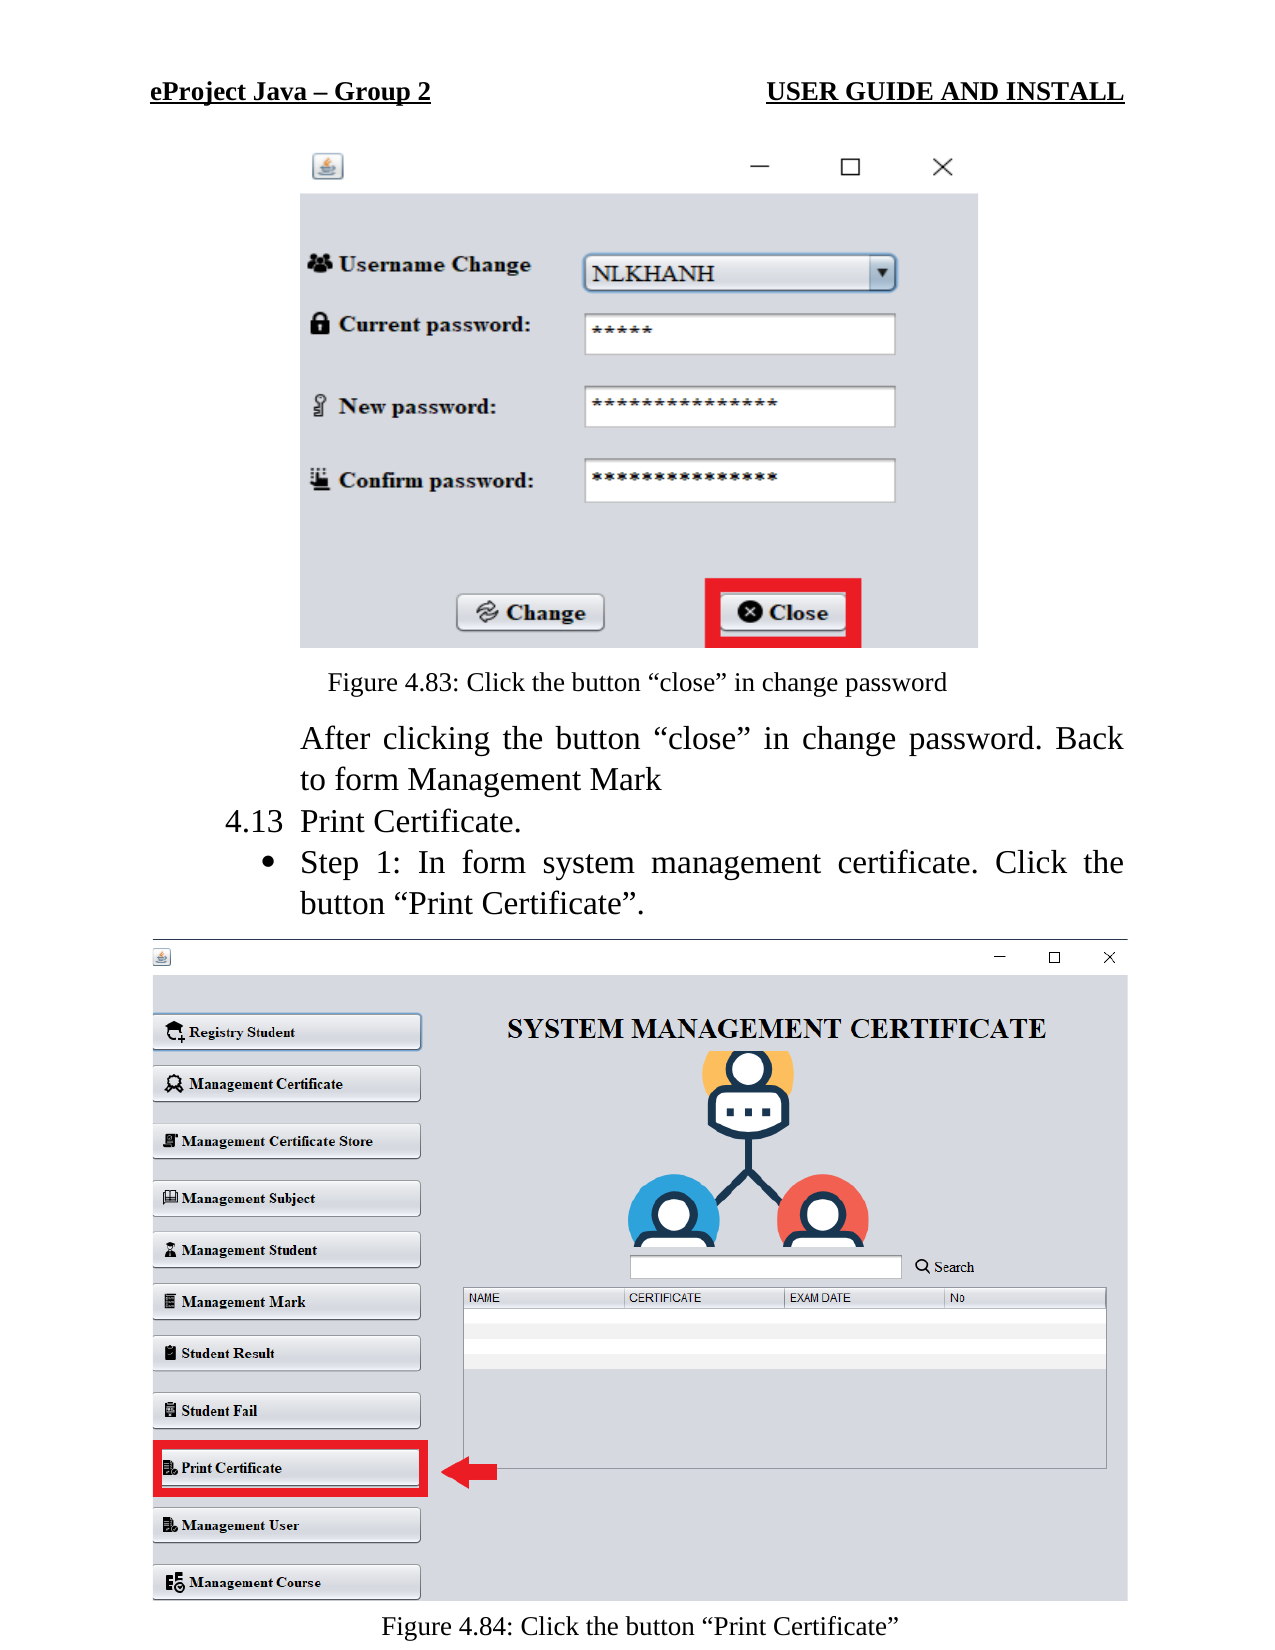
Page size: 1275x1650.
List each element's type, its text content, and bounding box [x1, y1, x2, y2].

list Print Certificate. [225, 801, 1125, 839]
picture [152, 939, 1128, 1601]
list Step 1: In form system management certificate. Click the button “Print Certificate”. [262, 842, 1125, 922]
list After clicking the button “close” in change password. Back to form Management Mark [300, 718, 1125, 798]
text Figure 4.83: Click the button “close” in change password [150, 666, 1125, 697]
picture [300, 150, 979, 648]
